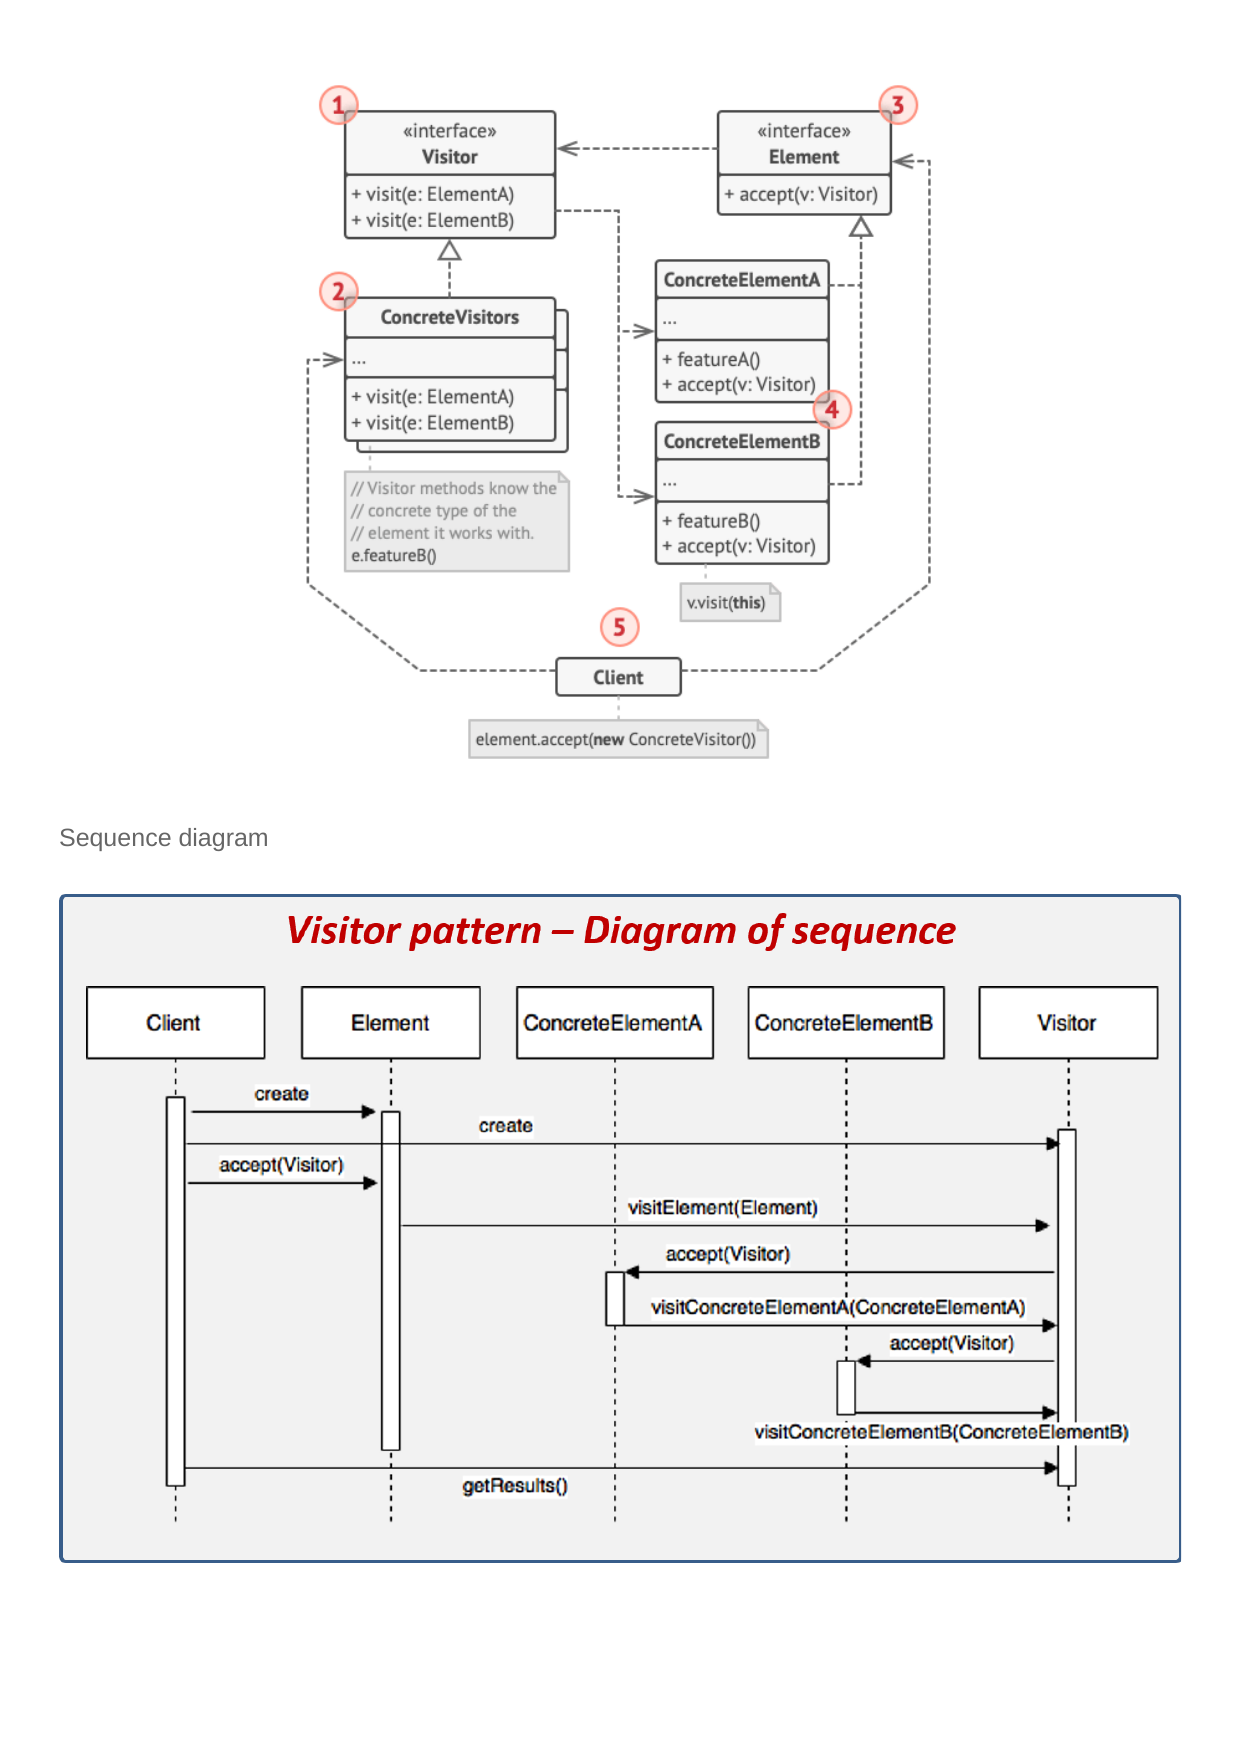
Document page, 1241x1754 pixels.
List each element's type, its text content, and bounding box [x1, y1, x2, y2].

picture [257, 58, 983, 790]
subtitle Sequence diagram [59, 823, 1181, 851]
picture [59, 890, 1182, 1563]
